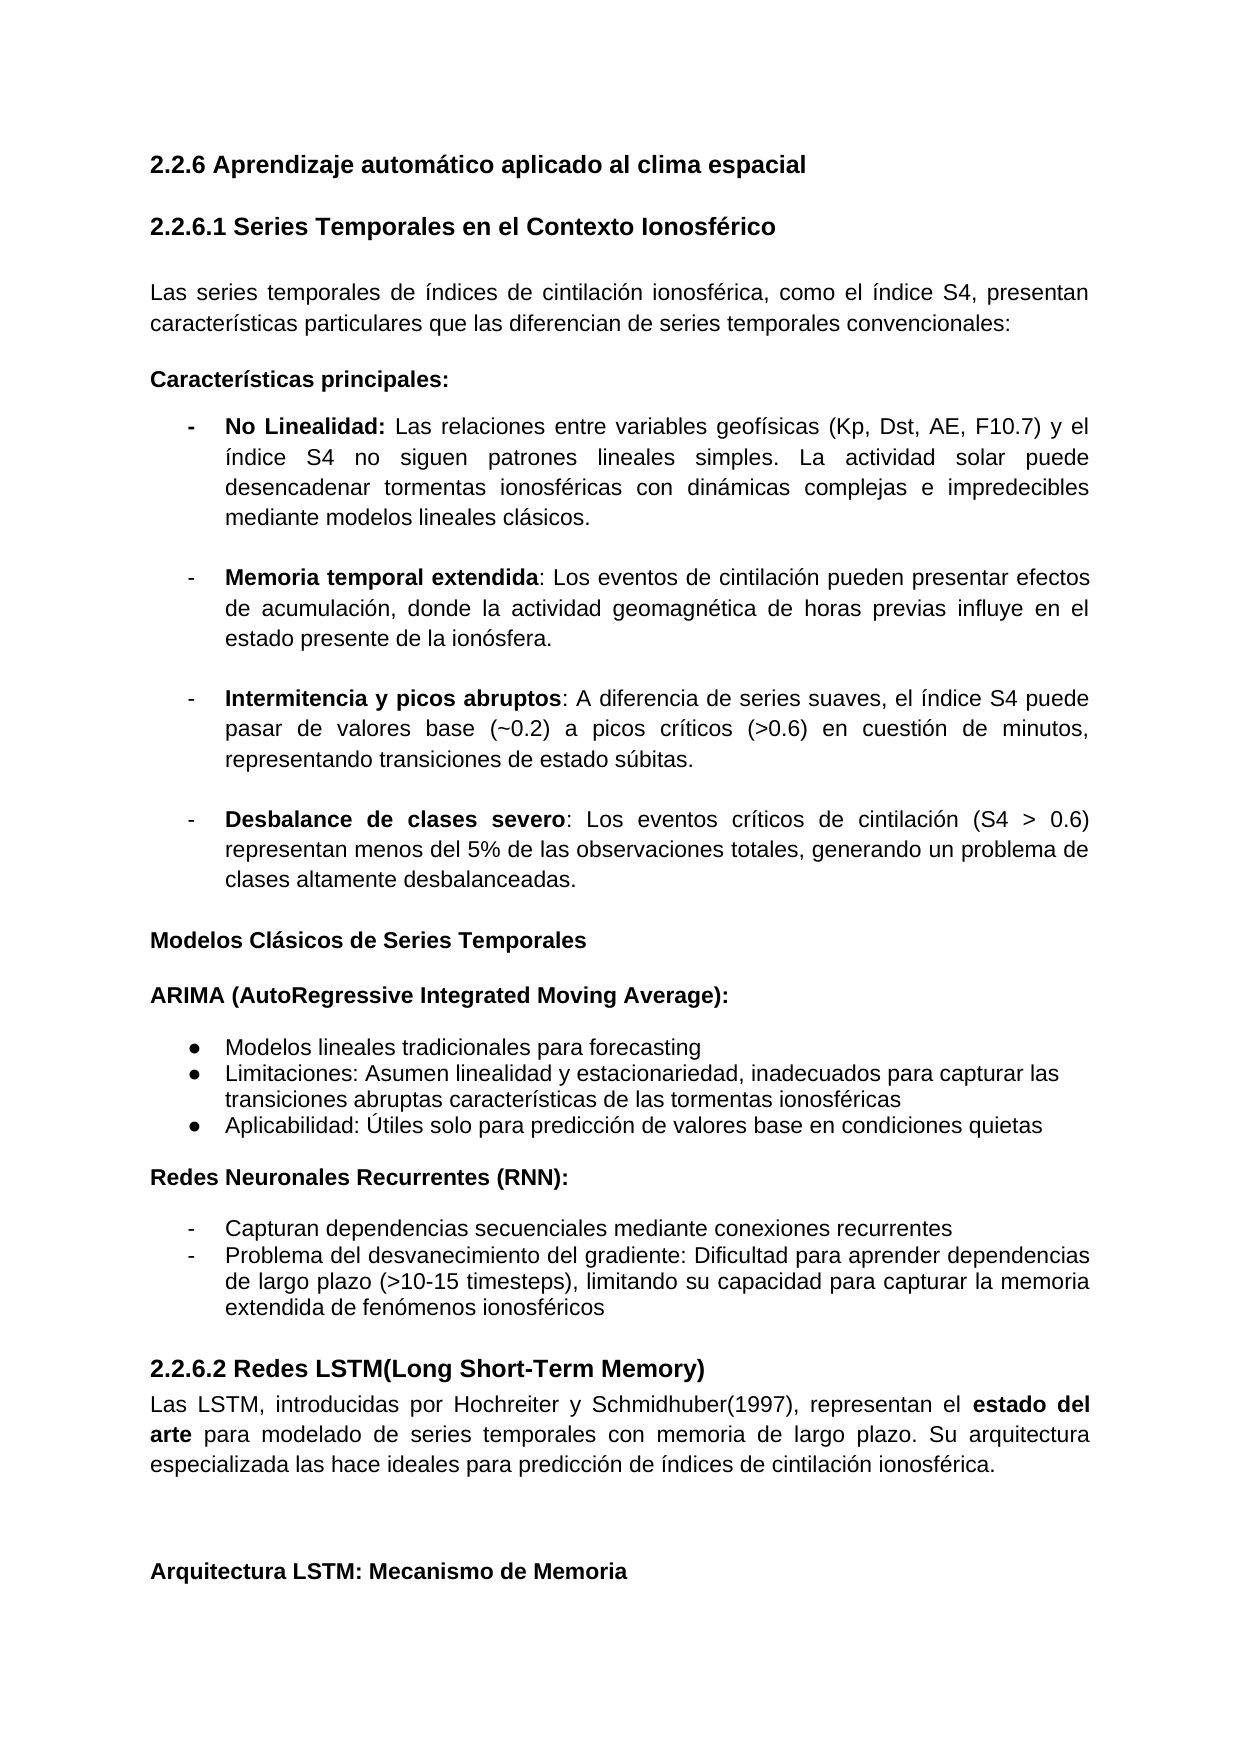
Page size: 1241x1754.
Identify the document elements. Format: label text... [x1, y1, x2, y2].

text Las LSTM, introducidas por Hochreiter y Schmidhuber(1997), representan el estado del arte para modelado de series temporales con memoria de largo plazo. Su arquitectura especializada las hace ideales para predicción de índices de cintilación ionosférica. [150, 1391, 1090, 1478]
list Memoria temporal extendida: Los eventos de cintilación pueden presentar efectos de acumulación, donde la actividad geomagnética de horas previas influye en el estado presente de la ionósfera. [187, 564, 1090, 651]
text Características principales: [150, 366, 1090, 392]
list Problema del desvanecimiento del gradiente: Dificultad para aprender dependencias de largo plazo (>10-15 timesteps), limitando su capacidad para capturar la memoria extendida de fenómenos ionosféricos [187, 1242, 1090, 1321]
list Intermitencia y picos abruptos: A diferencia de series suaves, el índice S4 puede pasar de valores base (~0.2) a picos críticos (>0.6) en cuestión de minutos, representando transiciones de estado súbitas. [187, 685, 1090, 772]
text Redes Neuronales Recurrentes (RNN): [150, 1164, 1090, 1190]
subtitle 2.2.6 Aprendizaje automático aplicado al clima espacial [150, 150, 1090, 179]
list Capturan dependencias secuenciales mediante conexiones recurrentes [187, 1215, 1090, 1242]
subtitle 2.2.6.2 Redes LSTM(Long Short-Term Memory) [150, 1354, 1090, 1383]
subtitle Arquitectura LSTM: Mecanismo de Memoria [150, 1558, 1090, 1584]
list Desbalance de clases severo: Los eventos críticos de cintilación (S4 > 0.6) representan menos del 5% de las observaciones totales, generando un problema de clases altamente desbalanceadas. [187, 806, 1090, 893]
subtitle 2.2.6.1 Series Temporales en el Contexto Ionosférico [150, 212, 1090, 241]
text Modelos Clásicos de Series Temporales [150, 927, 1090, 953]
list Limitaciones: Asumen linealidad y estacionariedad, inadecuados para capturar las transiciones abruptas características de las tormentas ionosféricas [187, 1060, 1090, 1112]
text ARIMA (AutoRegressive Integrated Moving Average): [150, 982, 1090, 1008]
list Modelos lineales tradicionales para forecasting [187, 1033, 1090, 1060]
list Aplicabilidad: Útiles solo para predicción de valores base en condiciones quietas [187, 1112, 1090, 1139]
list No Linealidad: Las relaciones entre variables geofísicas (Kp, Dst, AE, F10.7) y el índice S4 no siguen patrones lineales simples. La actividad solar puede desencadenar tormentas ionosféricas con dinámicas complejas e impredecibles mediante modelos lineales clásicos. [187, 413, 1090, 530]
text Las series temporales de índices de cintilación ionosférica, como el índice S4, presentan características particulares que las diferencian de series temporales convencionales: [150, 279, 1090, 336]
